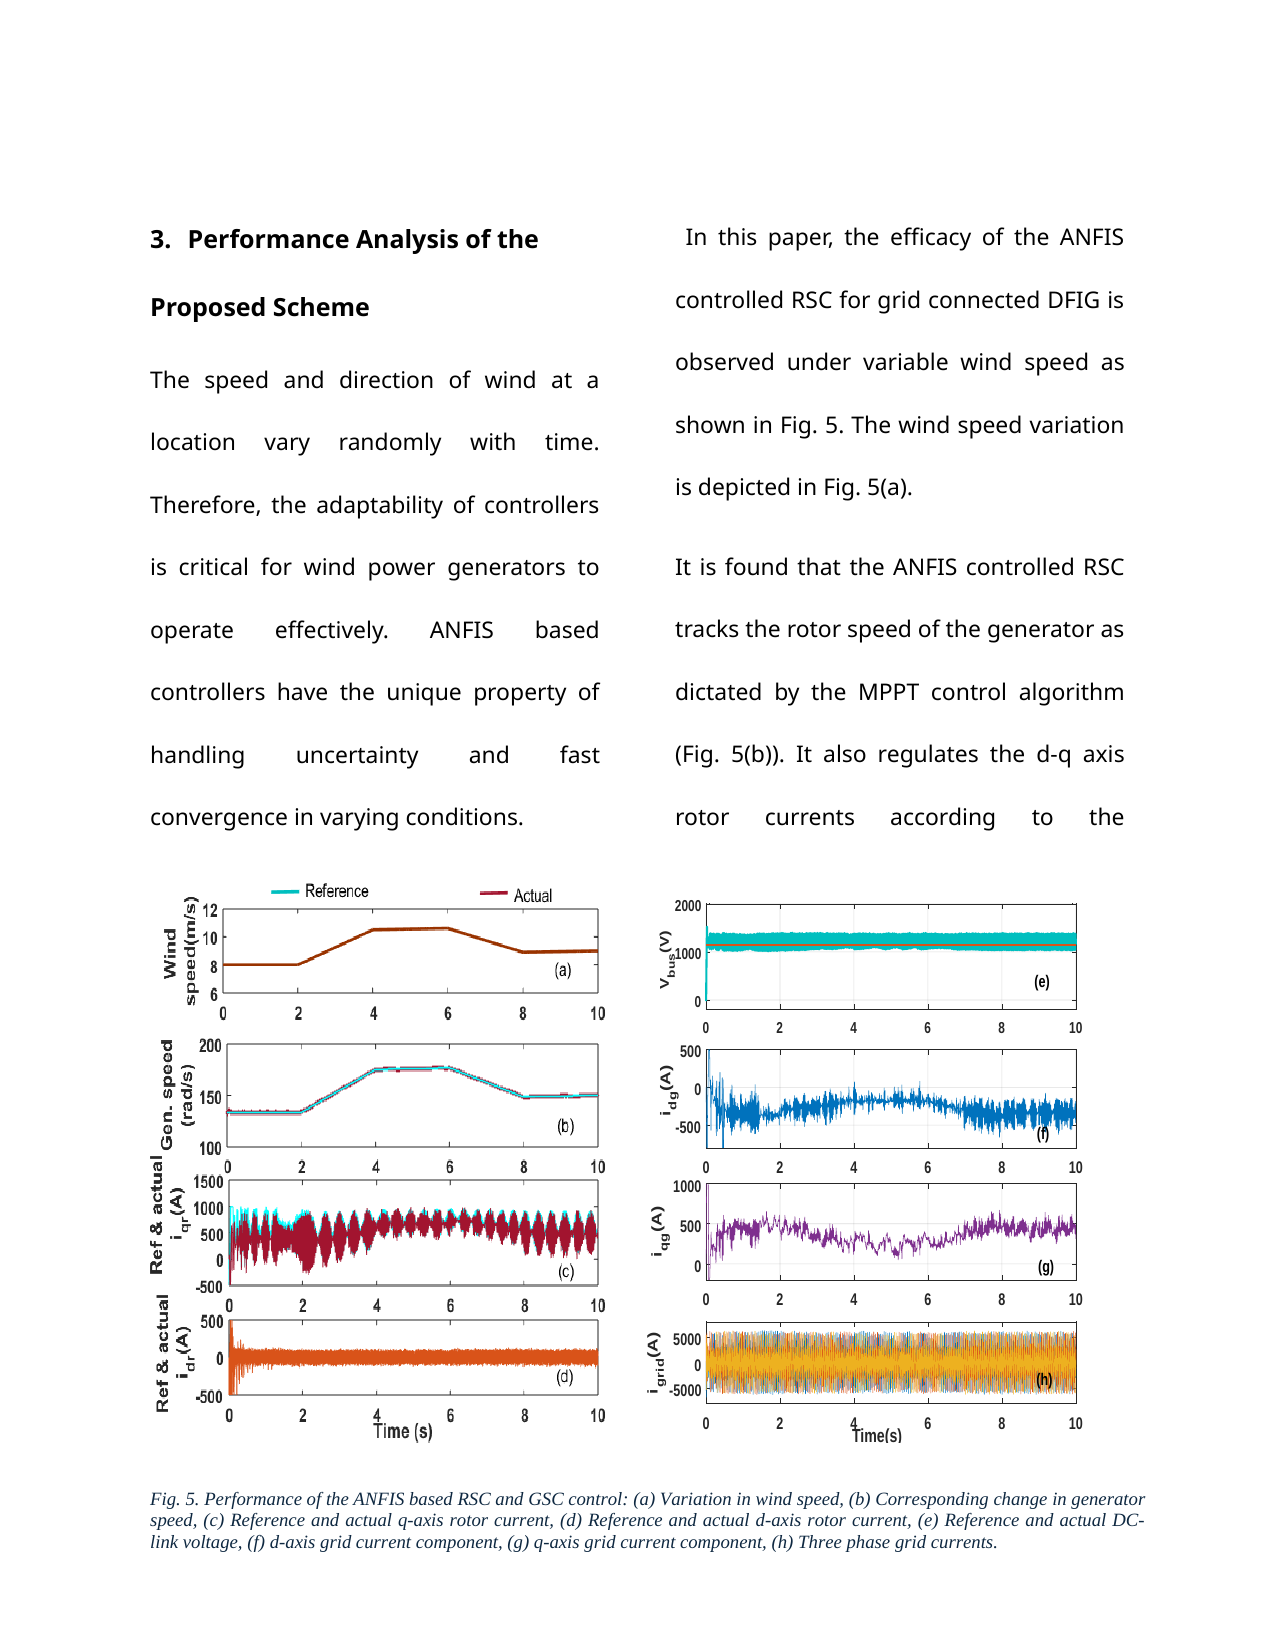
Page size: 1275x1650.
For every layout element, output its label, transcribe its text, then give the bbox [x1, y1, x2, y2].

subtitle Performance Analysis of the Proposed Scheme [150, 221, 541, 323]
text It is found that the ANFIS controlled RSC tracks the rotor speed of the generator as dictated by the MPPT control algorithm (Fig. 5(b)). It also regulates the d-q axis rotor currents according to the demanded value to control the real and reactive power of the generator (Fig. 5(c.d)). Similarly, the GSC is controlled by the ANFIS based controller which regulates the d-q axis grid current components. The bus voltage regulation performance is depicted in Fig. 5(e). It is found that the ANFIS controller can maintain the dc-link voltage to the reference set point which is 1150 V. A hysteresis current controller generates the control pulses for the grid converter. The current d-q axis grid current components and the three phase currents are shown in Fig. 5(f,g,h). [675, 550, 1125, 832]
picture [150, 878, 644, 1443]
text In this paper, the efficacy of the ANFIS controlled RSC for grid connected DFIG is observed under variable wind speed as shown in Fig. 5. The wind speed variation is depicted in Fig. 5(a). [675, 221, 1125, 502]
text The speed and direction of wind at a location vary randomly with time. Therefore, the adaptability of controllers is critical for wind power generators to operate effectively. ANFIS based controllers have the unique property of handling uncertainty and fast convergence in varying conditions. [150, 364, 600, 832]
